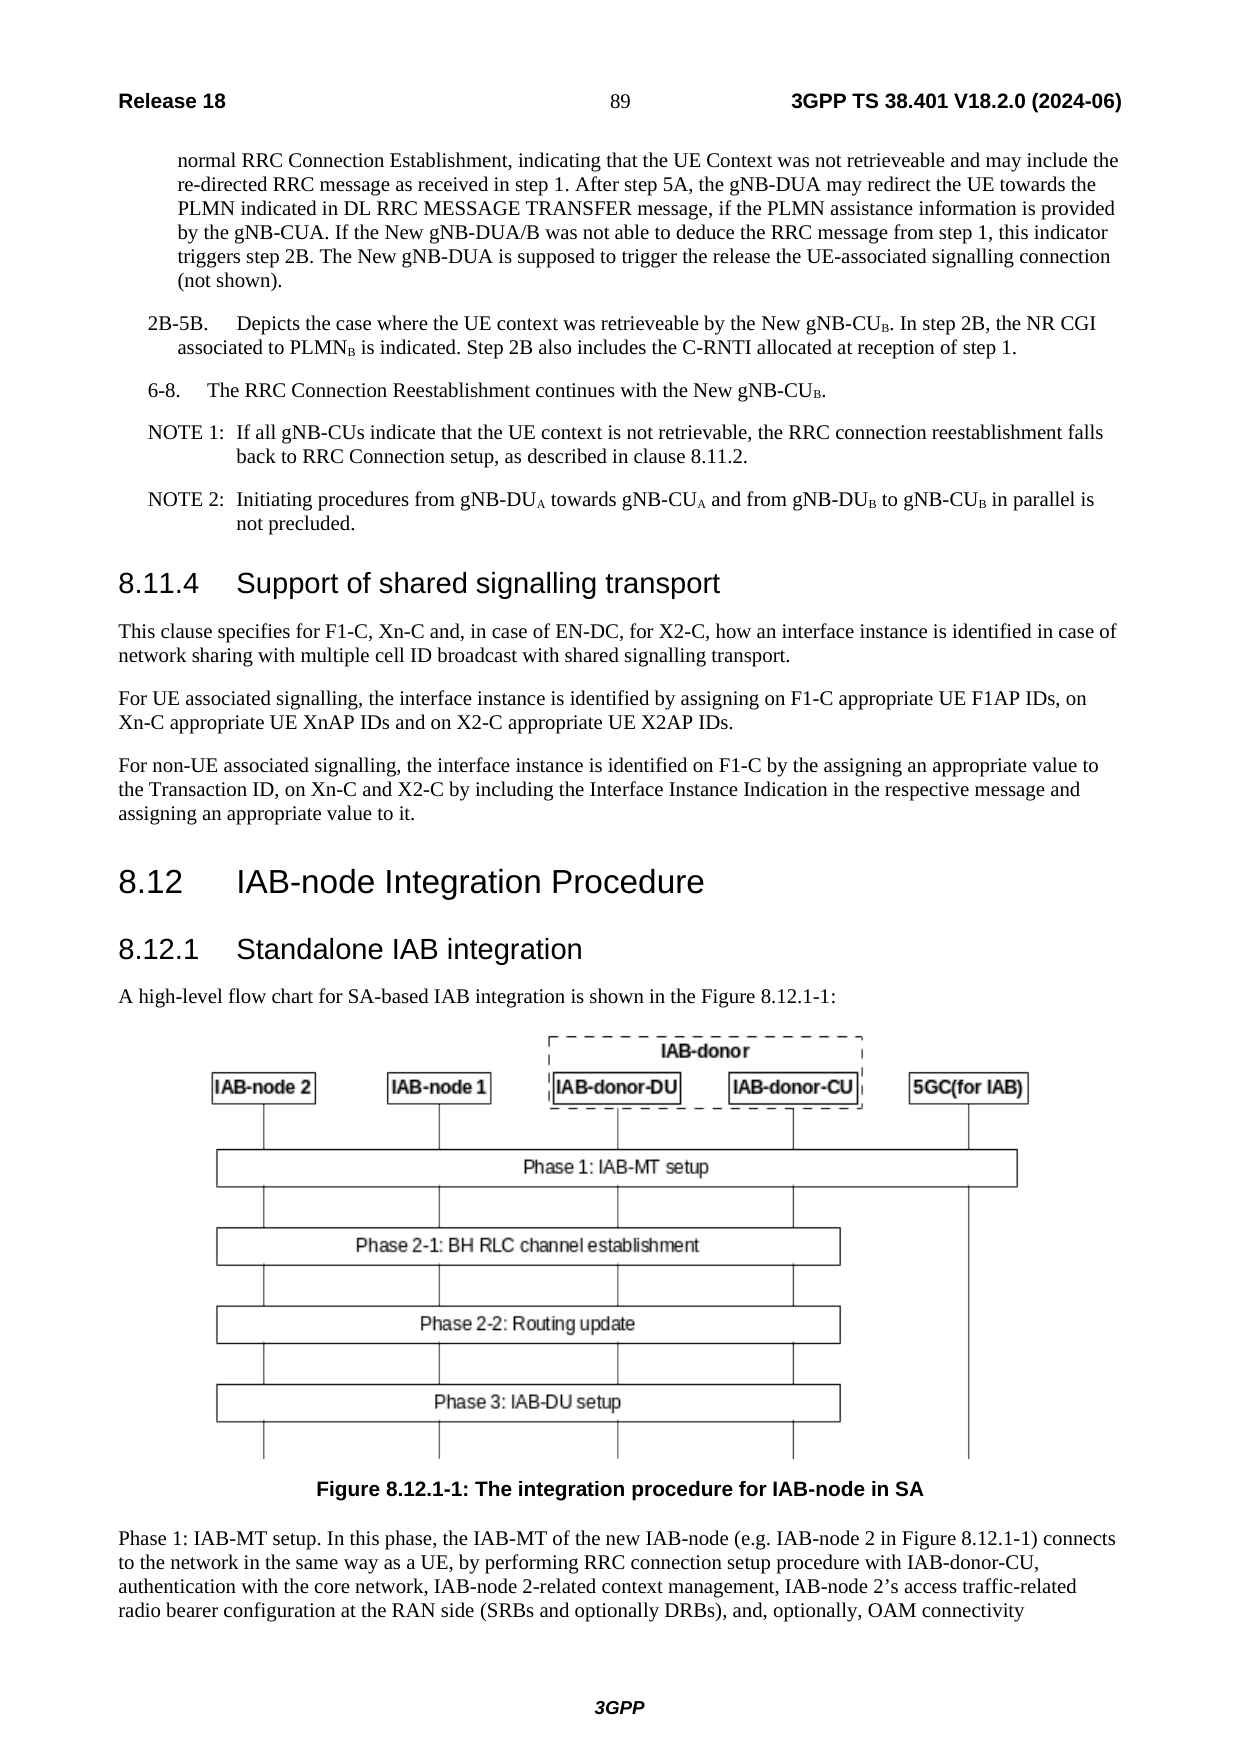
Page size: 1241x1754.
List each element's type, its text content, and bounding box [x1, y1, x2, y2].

text For UE associated signalling, the interface instance is identified by assigning on F1-C appropriate UE F1AP IDs, on Xn-C appropriate UE XnAP IDs and on X2-C appropriate UE X2AP IDs. [118, 686, 1122, 734]
text NOTE 1: If all gNB-CUs indicate that the UE context is not retrievable, the RRC connection reestablishment falls back to RRC Connection setup, as described in clause 8.11.2. [148, 420, 1122, 468]
text Figure 8.12.1-1: The integration procedure for IAB-node in SA [118, 1477, 1122, 1501]
text For non-UE associated signalling, the interface instance is identified on F1-C by the assigning an appropriate value to the Transaction ID, on Xn-C and X2-C by including the Interface Instance Indication in the respective message and assigning an appropriate value to it. [118, 753, 1122, 825]
text 6-8. The RRC Connection Reestablishment continues with the New gNB-CUB. [148, 377, 1122, 402]
subtitle 8.11.4 Support of shared signalling transport [118, 567, 1122, 600]
text 2B-5B. Depicts the case where the UE context was retrieveable by the New gNB-CUB. In step 2B, the NR CGI associated to PLMNB is indicated. Step 2B also includes the C-RNTI allocated at reception of step 1. [148, 311, 1122, 359]
subtitle 8.12.1 Standalone IAB integration [118, 932, 1122, 966]
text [118, 1526, 1122, 1622]
text A high-level flow chart for SA-based IAB integration is shown in the Figure 8.12.1-1: [118, 984, 1122, 1008]
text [148, 147, 1122, 292]
subtitle 8.12 IAB-node Integration Procedure [118, 862, 1122, 901]
text This clause specifies for F1-C, Xn-C and, in case of EN-DC, for X2-C, how an interface instance is identified in case of network sharing with multiple cell ID broadcast with shared signalling transport. [118, 619, 1122, 667]
text NOTE 2: Initiating procedures from gNB-DUA towards gNB-CUA and from gNB-DUB to gNB-CUB in parallel is not precluded. [148, 487, 1122, 535]
